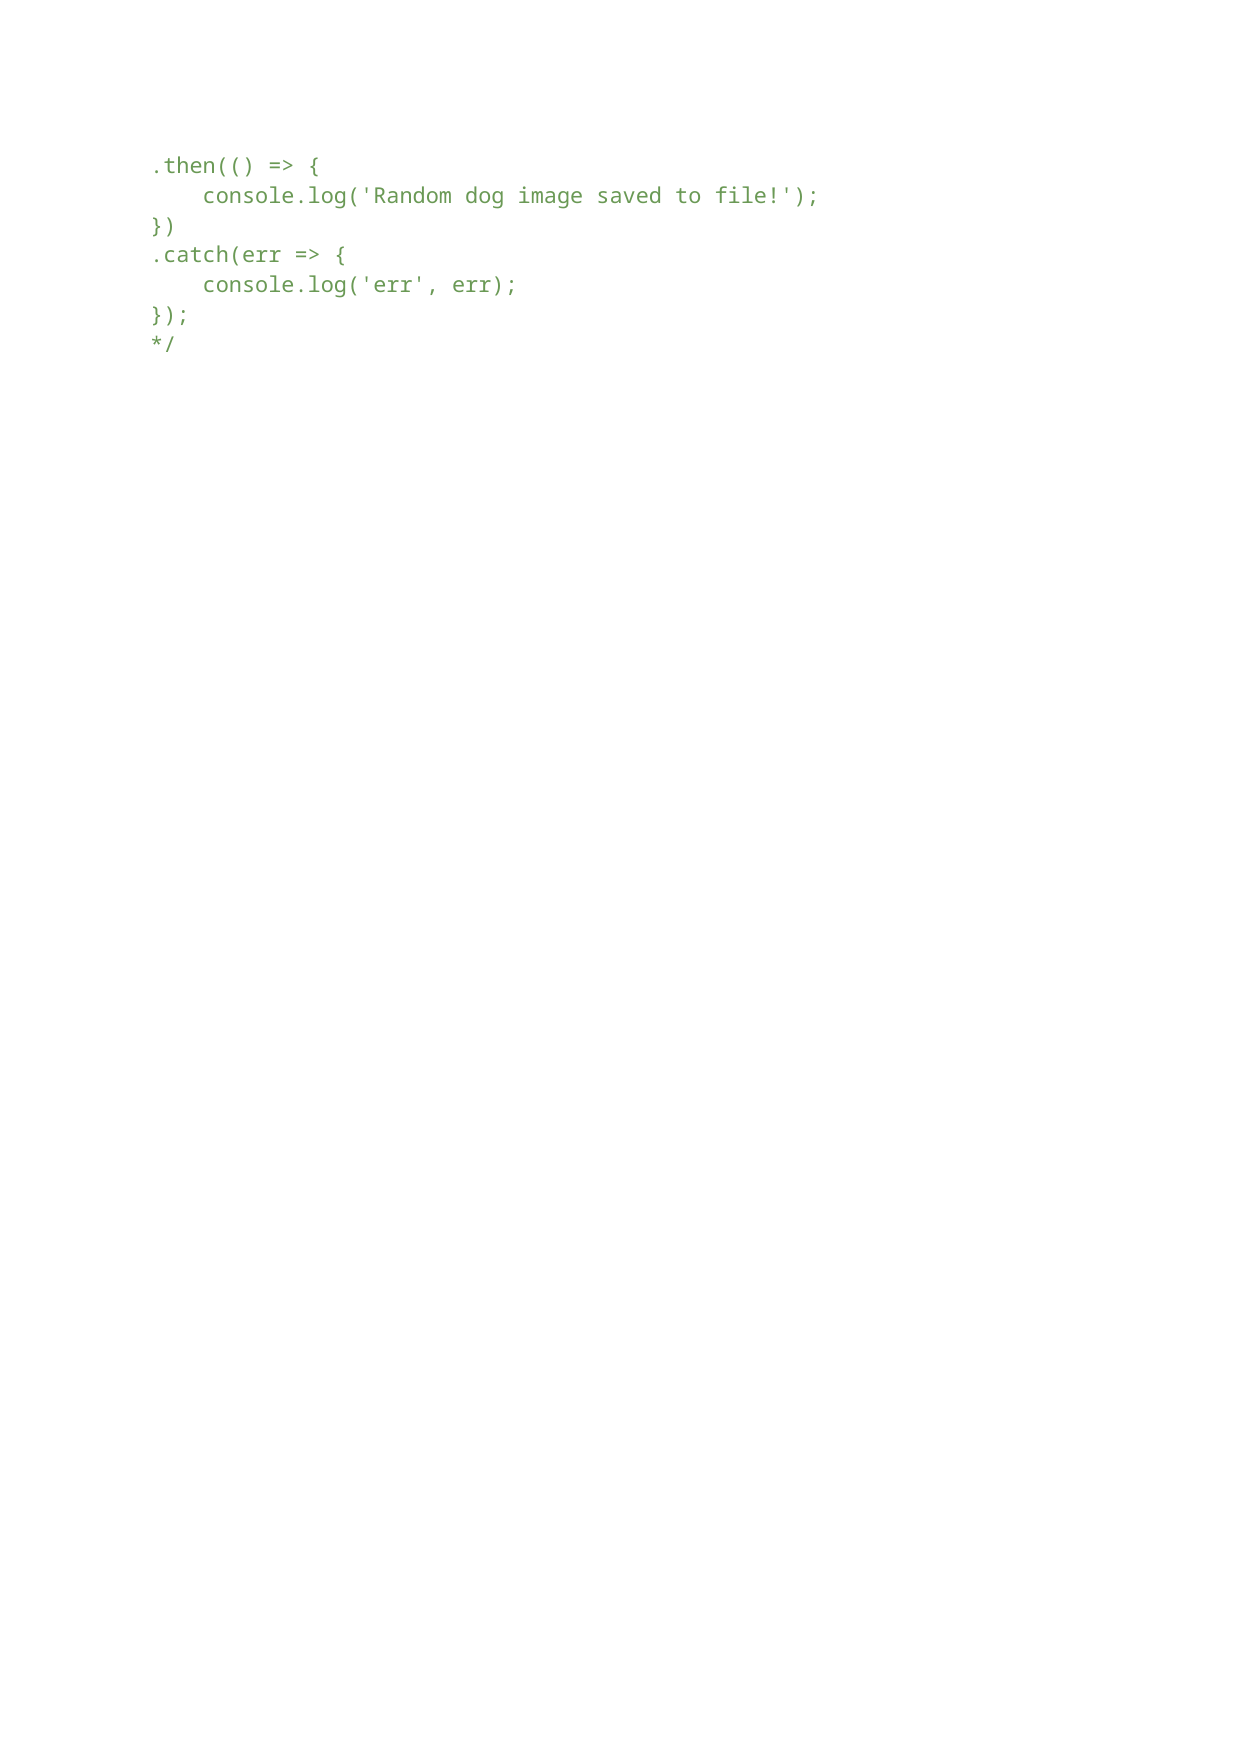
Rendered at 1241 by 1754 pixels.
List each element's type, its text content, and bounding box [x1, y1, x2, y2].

text console.log('err', err); [150, 269, 1090, 299]
text .catch(err => { [150, 239, 1090, 269]
text }); [150, 299, 1090, 329]
text }) [150, 209, 1090, 239]
text console.log('Random dog image saved to file!'); [150, 180, 1090, 209]
text */ [150, 329, 1090, 358]
text .then(() => { [150, 150, 1090, 180]
